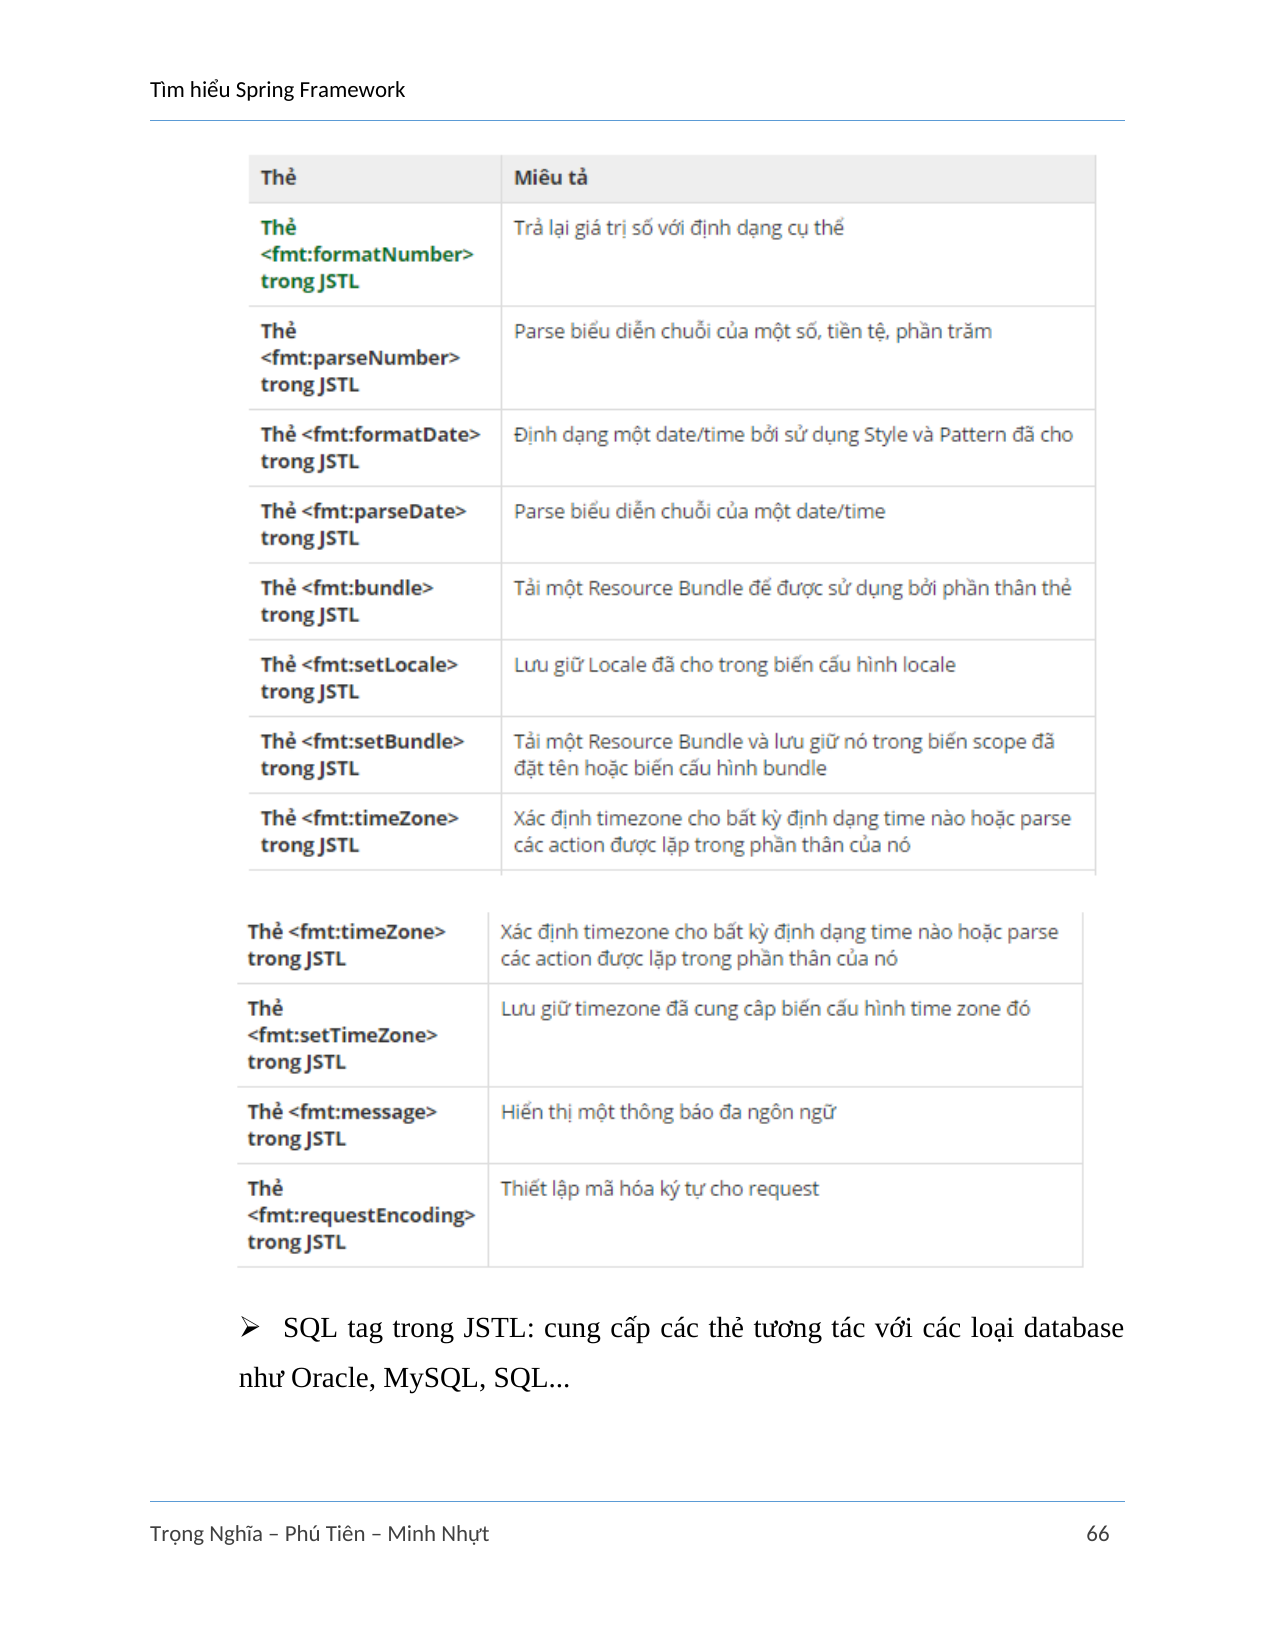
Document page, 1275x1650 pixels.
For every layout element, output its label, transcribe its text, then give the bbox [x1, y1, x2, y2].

picture [243, 150, 1106, 882]
picture [236, 911, 1098, 1279]
list SQL tag trong JSTL: cung cấp các thẻ tương tác với các loại database như Oracle, MySQL, SQL... [239, 1343, 1125, 1394]
